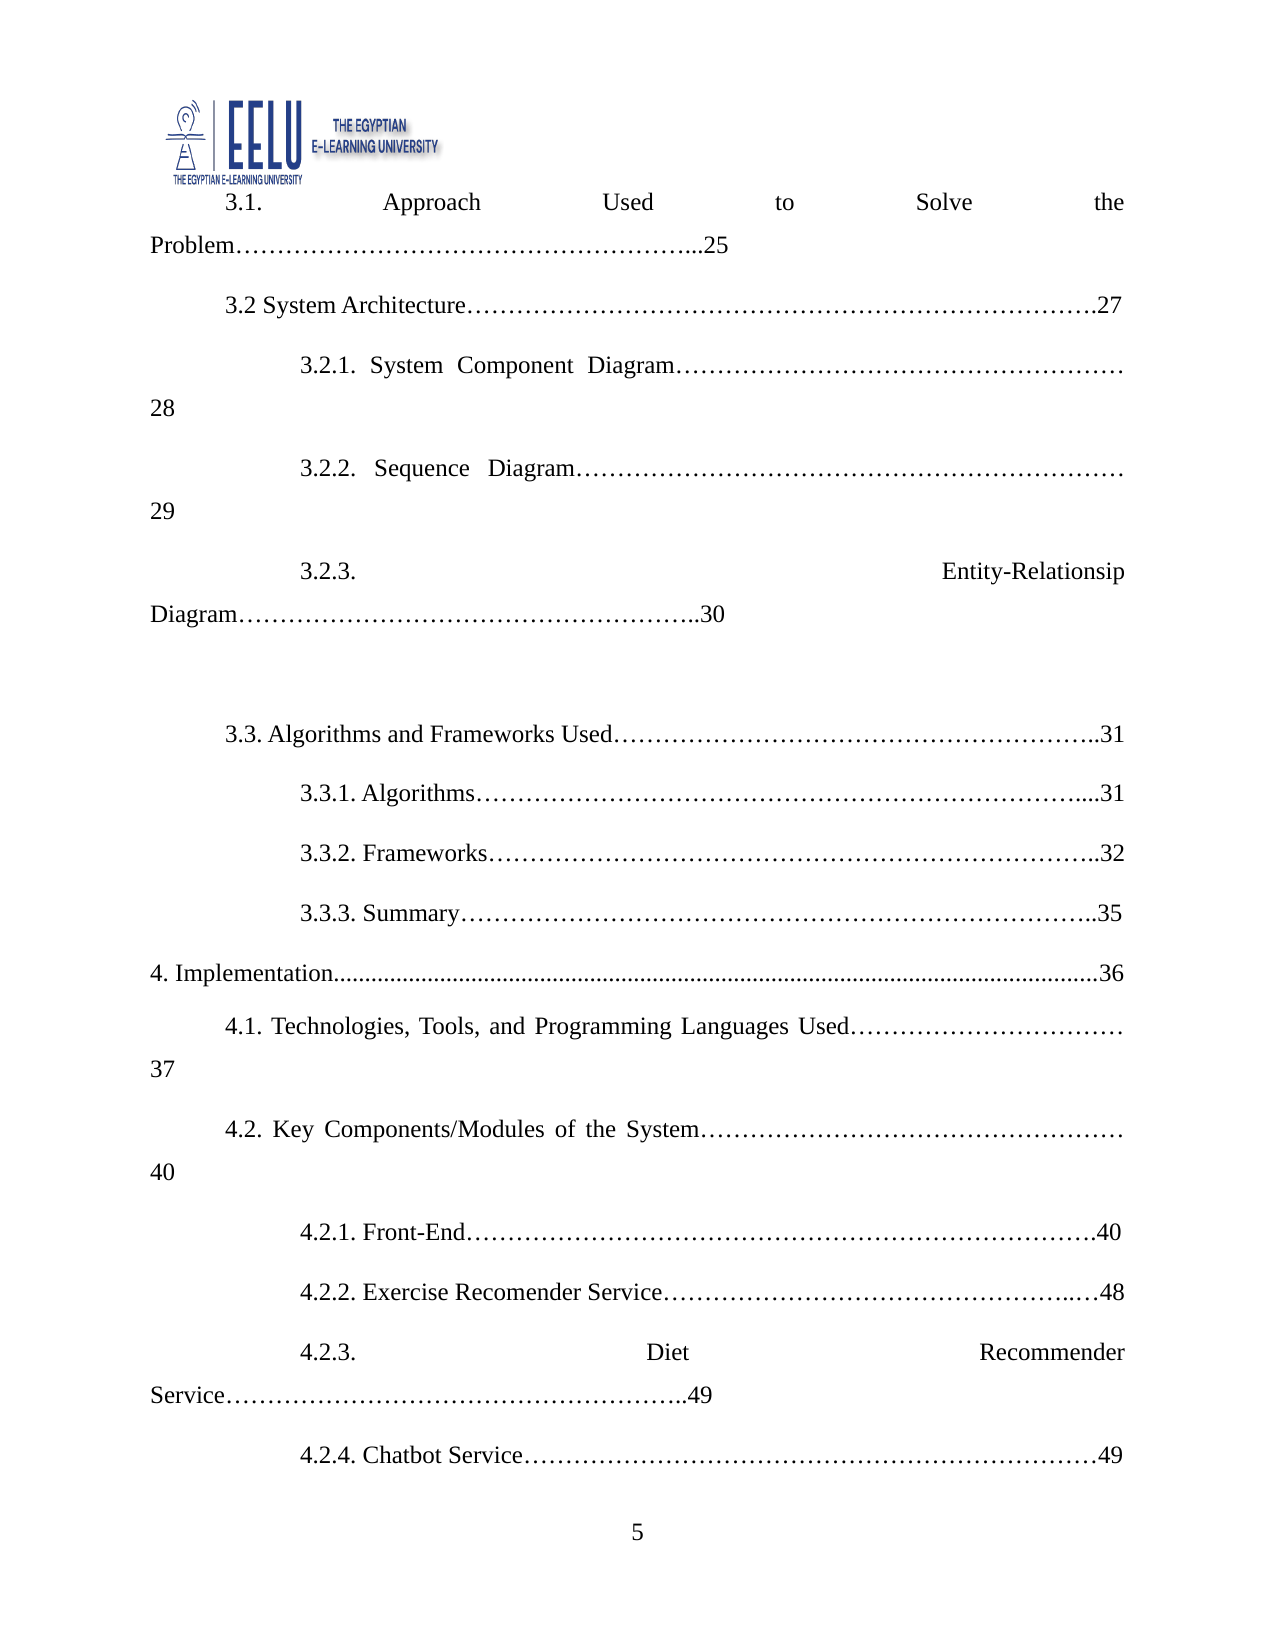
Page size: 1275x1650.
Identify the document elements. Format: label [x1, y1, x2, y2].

picture [150, 75, 444, 188]
